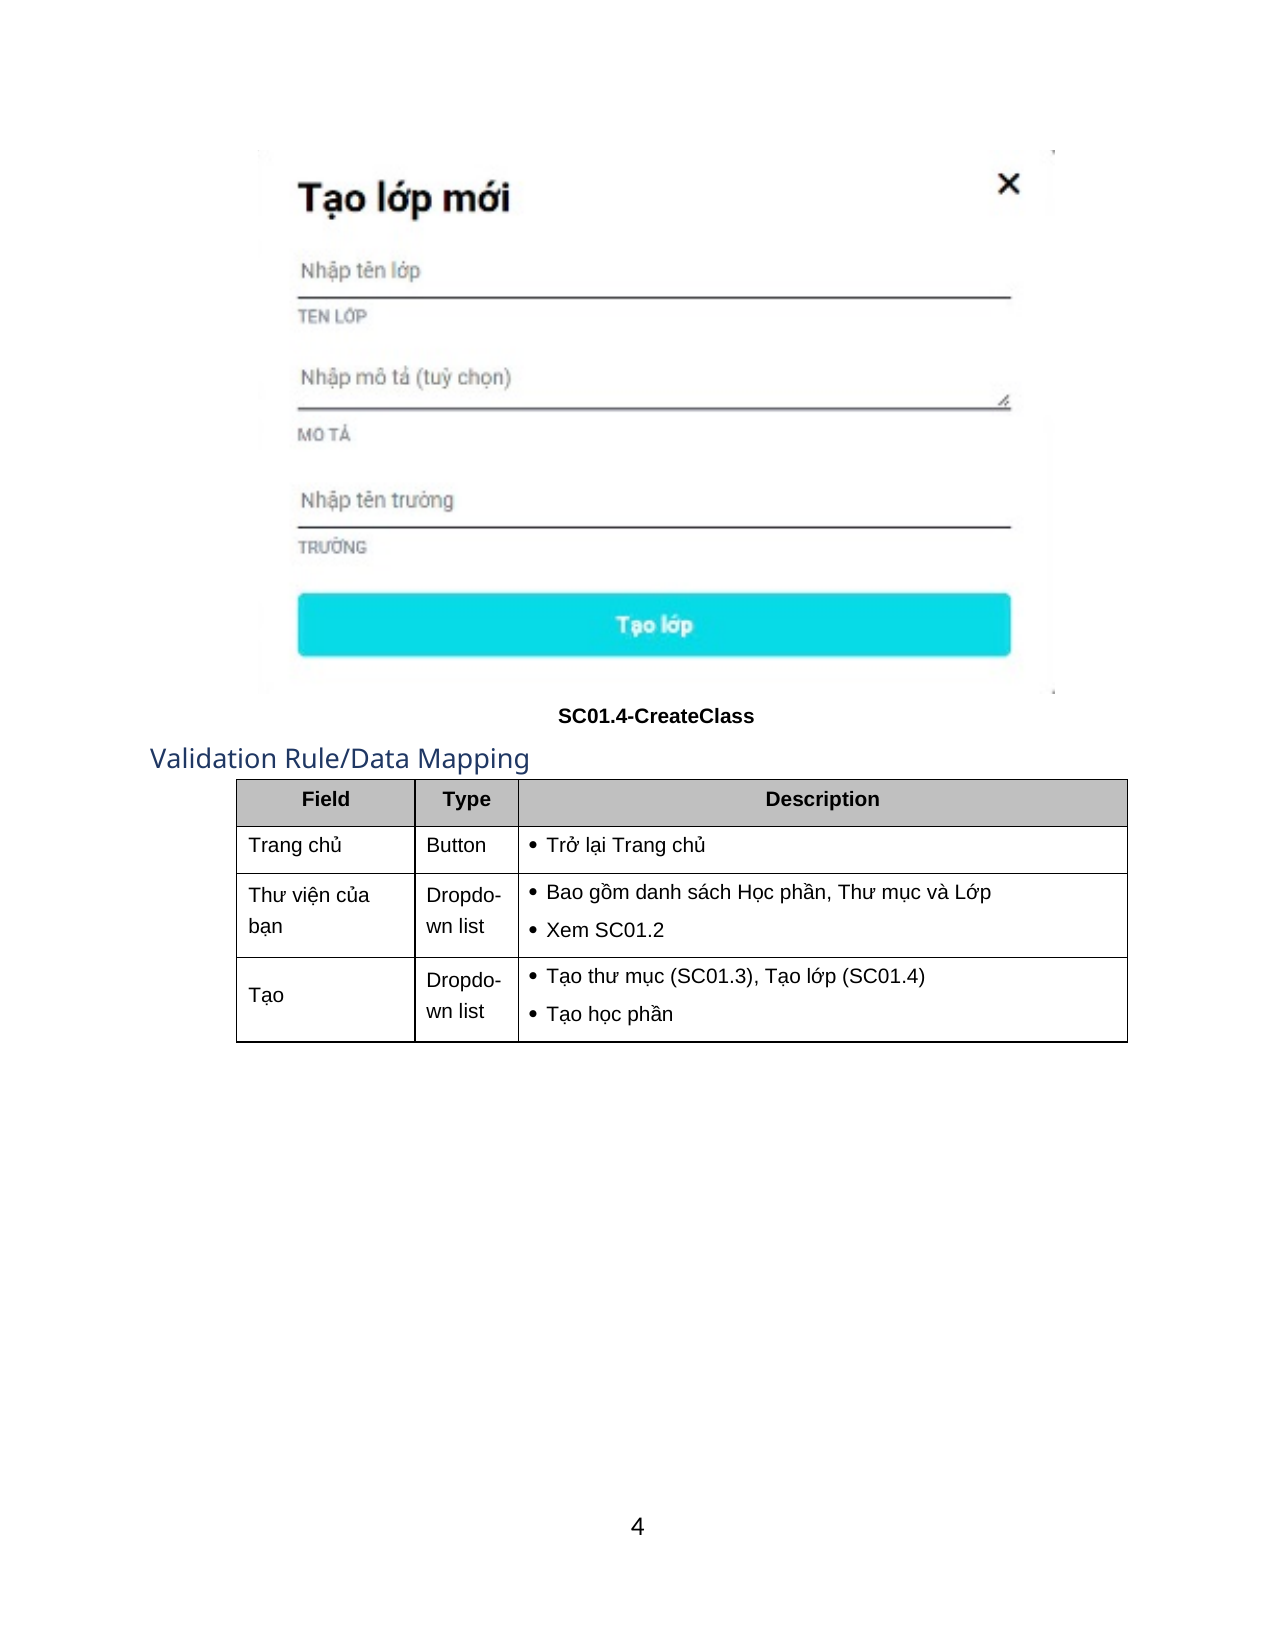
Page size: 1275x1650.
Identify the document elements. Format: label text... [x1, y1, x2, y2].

table_cell Thư viện của bạn [237, 874, 414, 957]
picture [257, 150, 1055, 694]
table_cell Bao gồm danh sách Học phần, Thư mục và Lớp Xem SC01.2 [519, 874, 1127, 957]
text SC01.4-CreateClass [187, 704, 1125, 728]
table_cell Button [416, 827, 518, 873]
table_cell Trở lại Trang chủ [519, 827, 1127, 873]
table_header Description [519, 780, 1127, 826]
table_header Field [237, 780, 414, 826]
subtitle Validation Rule/Data Mapping [150, 739, 1125, 776]
table_cell Dropdo-wn list [416, 958, 518, 1041]
table_cell Tạo [237, 958, 414, 1041]
table_cell Tạo thư mục (SC01.3), Tạo lớp (SC01.4) Tạo học phần [519, 958, 1127, 1041]
table_header Type [416, 780, 518, 826]
table_cell Dropdo-wn list [416, 874, 518, 957]
table_cell Trang chủ [237, 827, 414, 873]
